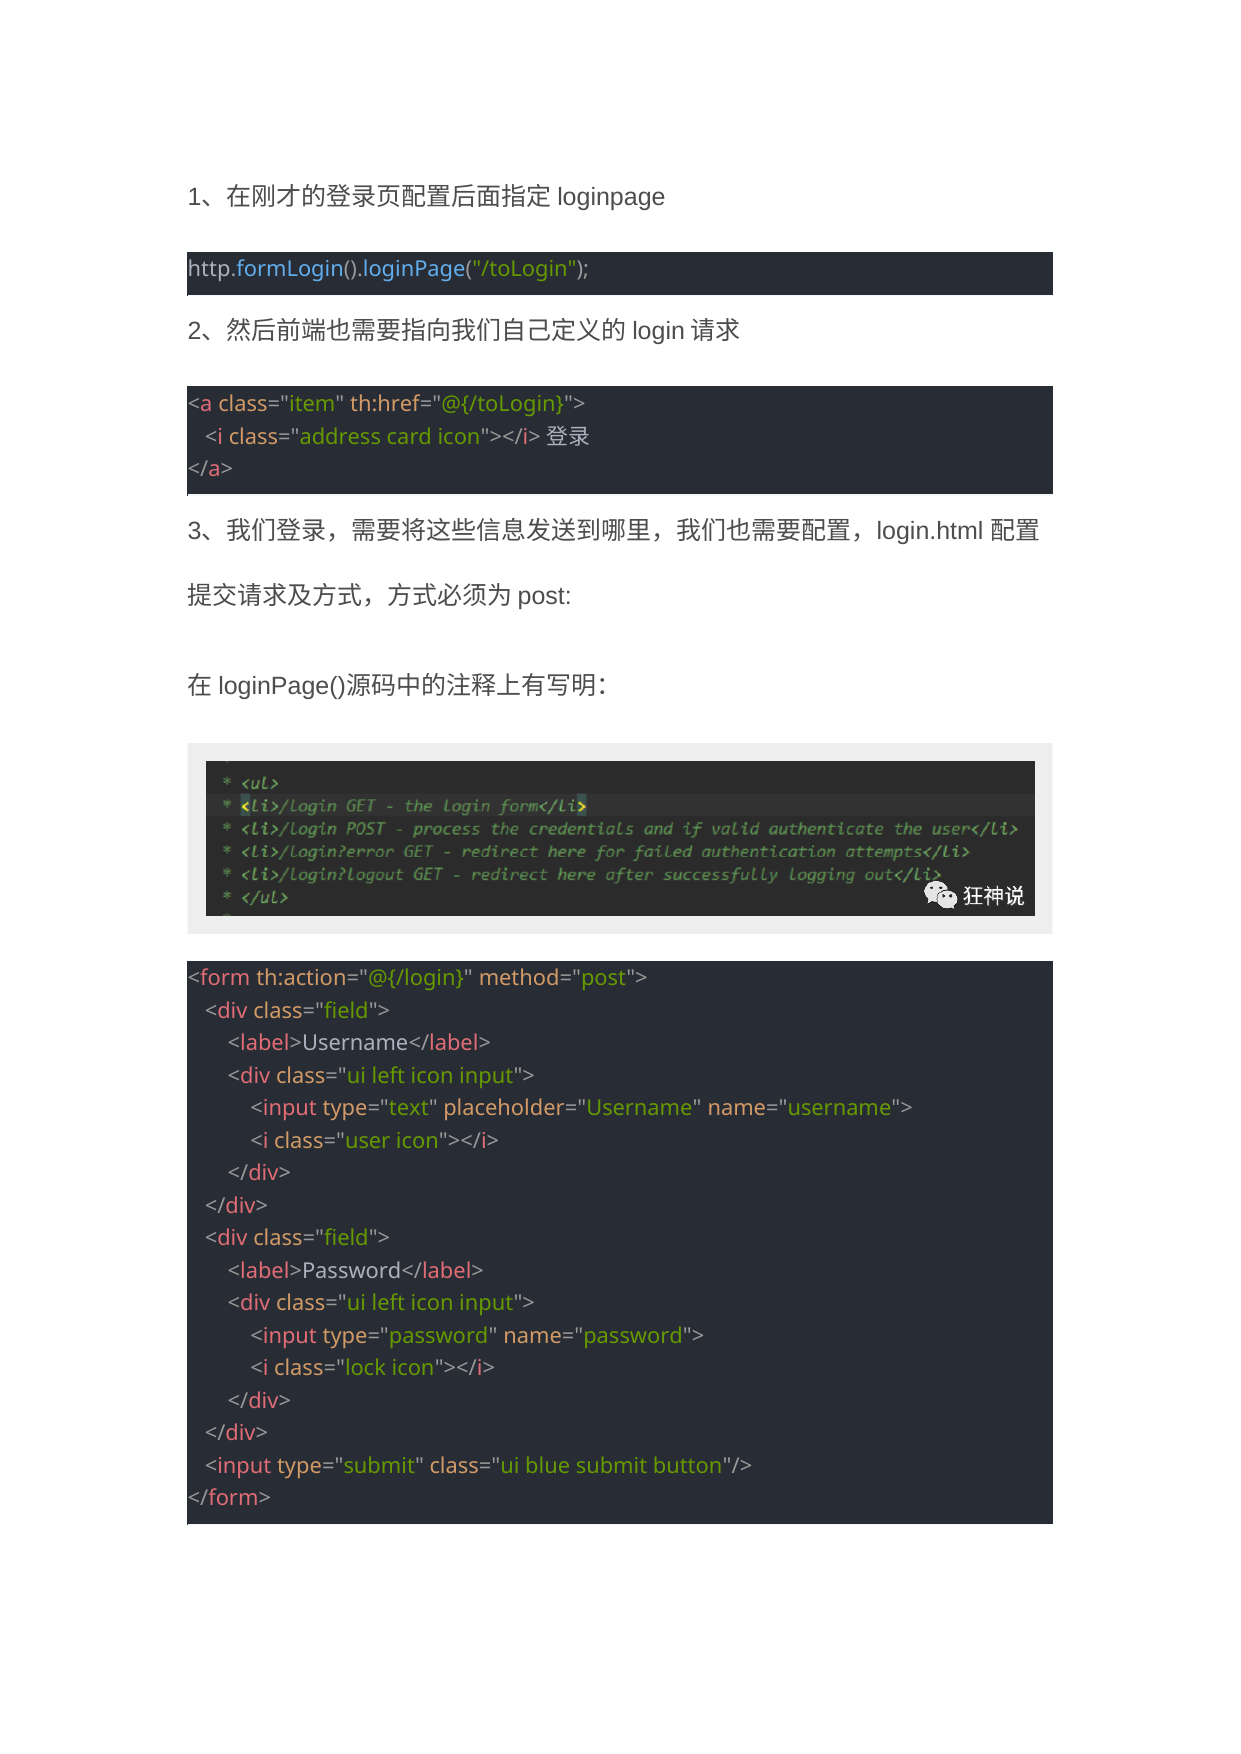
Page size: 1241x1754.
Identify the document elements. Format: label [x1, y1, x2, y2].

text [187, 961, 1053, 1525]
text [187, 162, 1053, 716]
picture [187, 743, 1053, 934]
